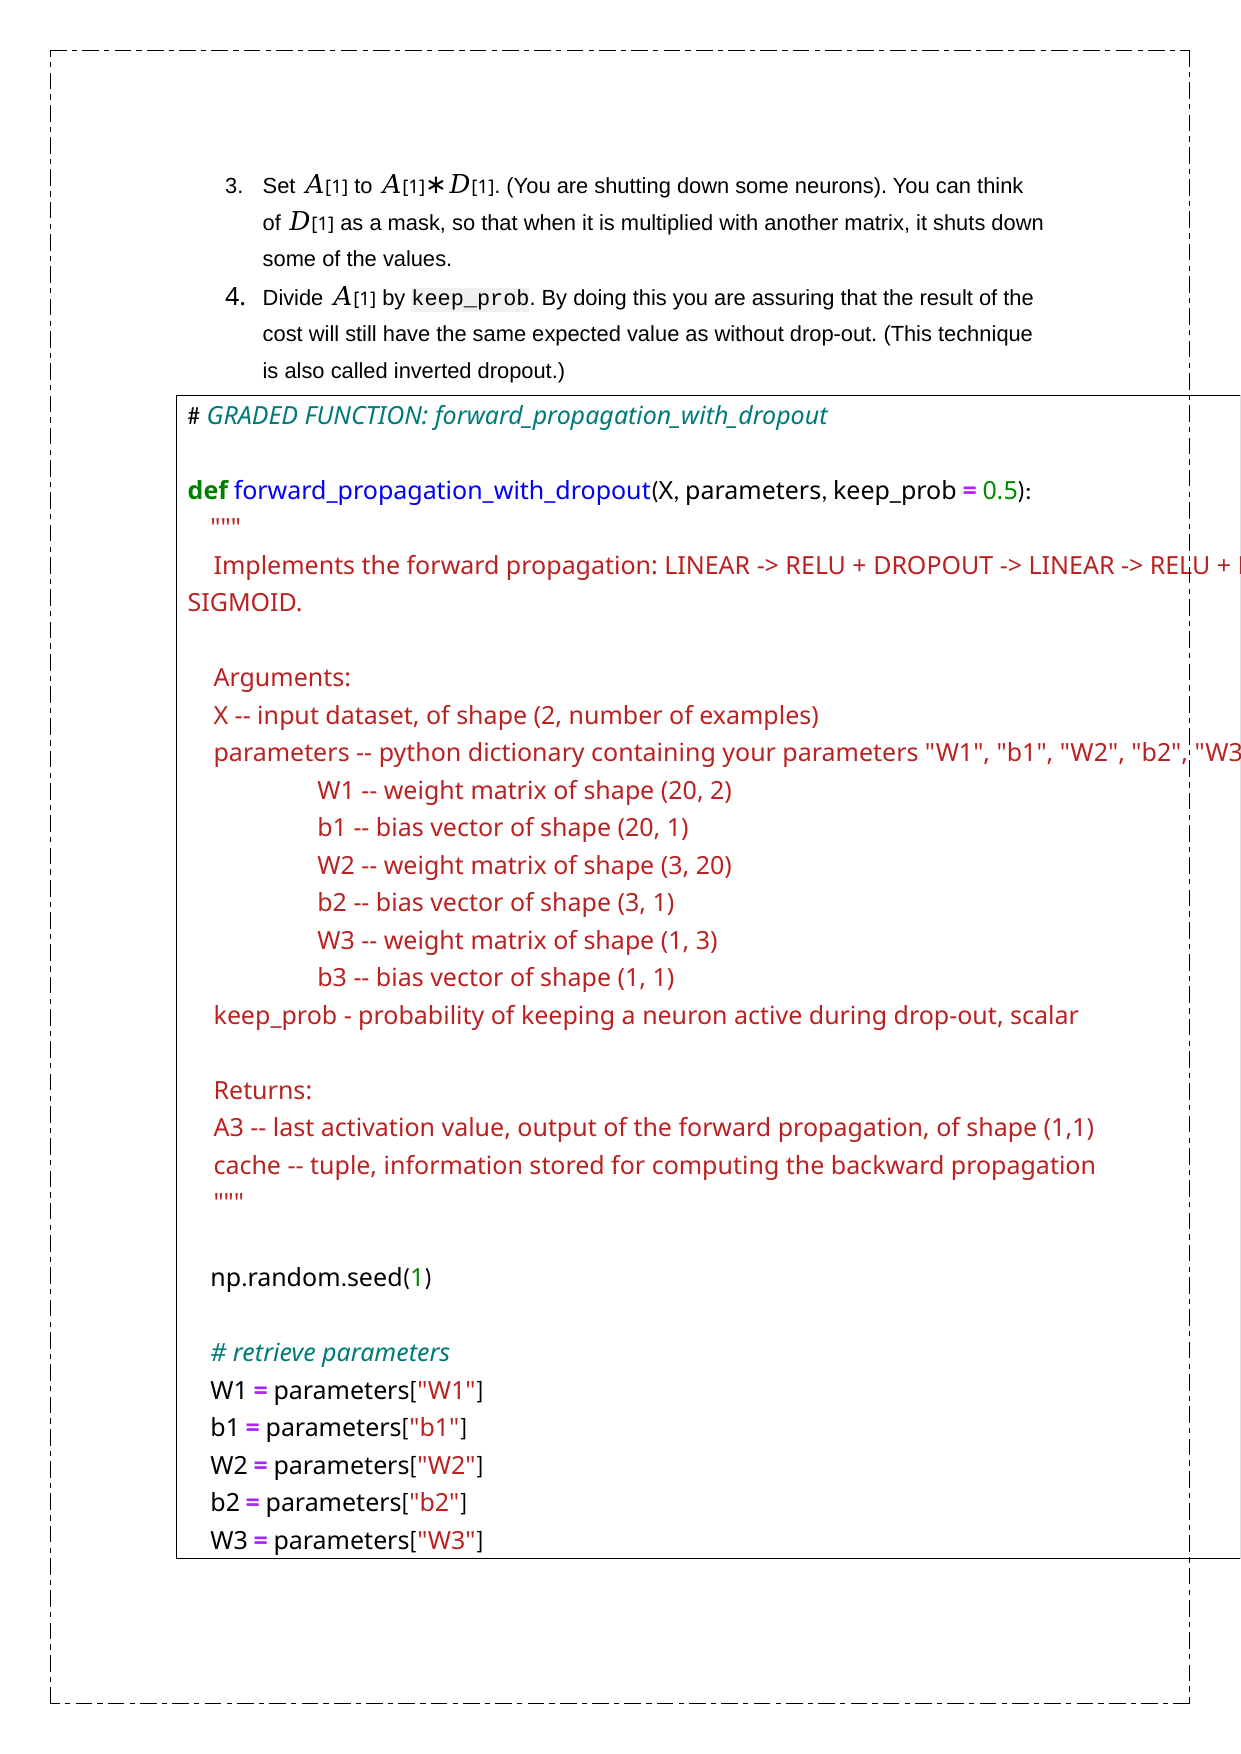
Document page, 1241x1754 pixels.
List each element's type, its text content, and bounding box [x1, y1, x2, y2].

list Divide 𝐴[1] by keep_prob. By doing this you are assuring that the result of the cost will still have the same expected value as without drop-out. (This technique is also called inverted dropout.) [225, 277, 1053, 389]
list Set 𝐴[1] to 𝐴[1]∗𝐷[1]. (You are shutting down some neurons). You can think of 𝐷[1] as a mask, so that when it is multiplied with another matrix, it shuts down some of the values. [225, 164, 1053, 277]
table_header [177, 396, 1240, 1558]
